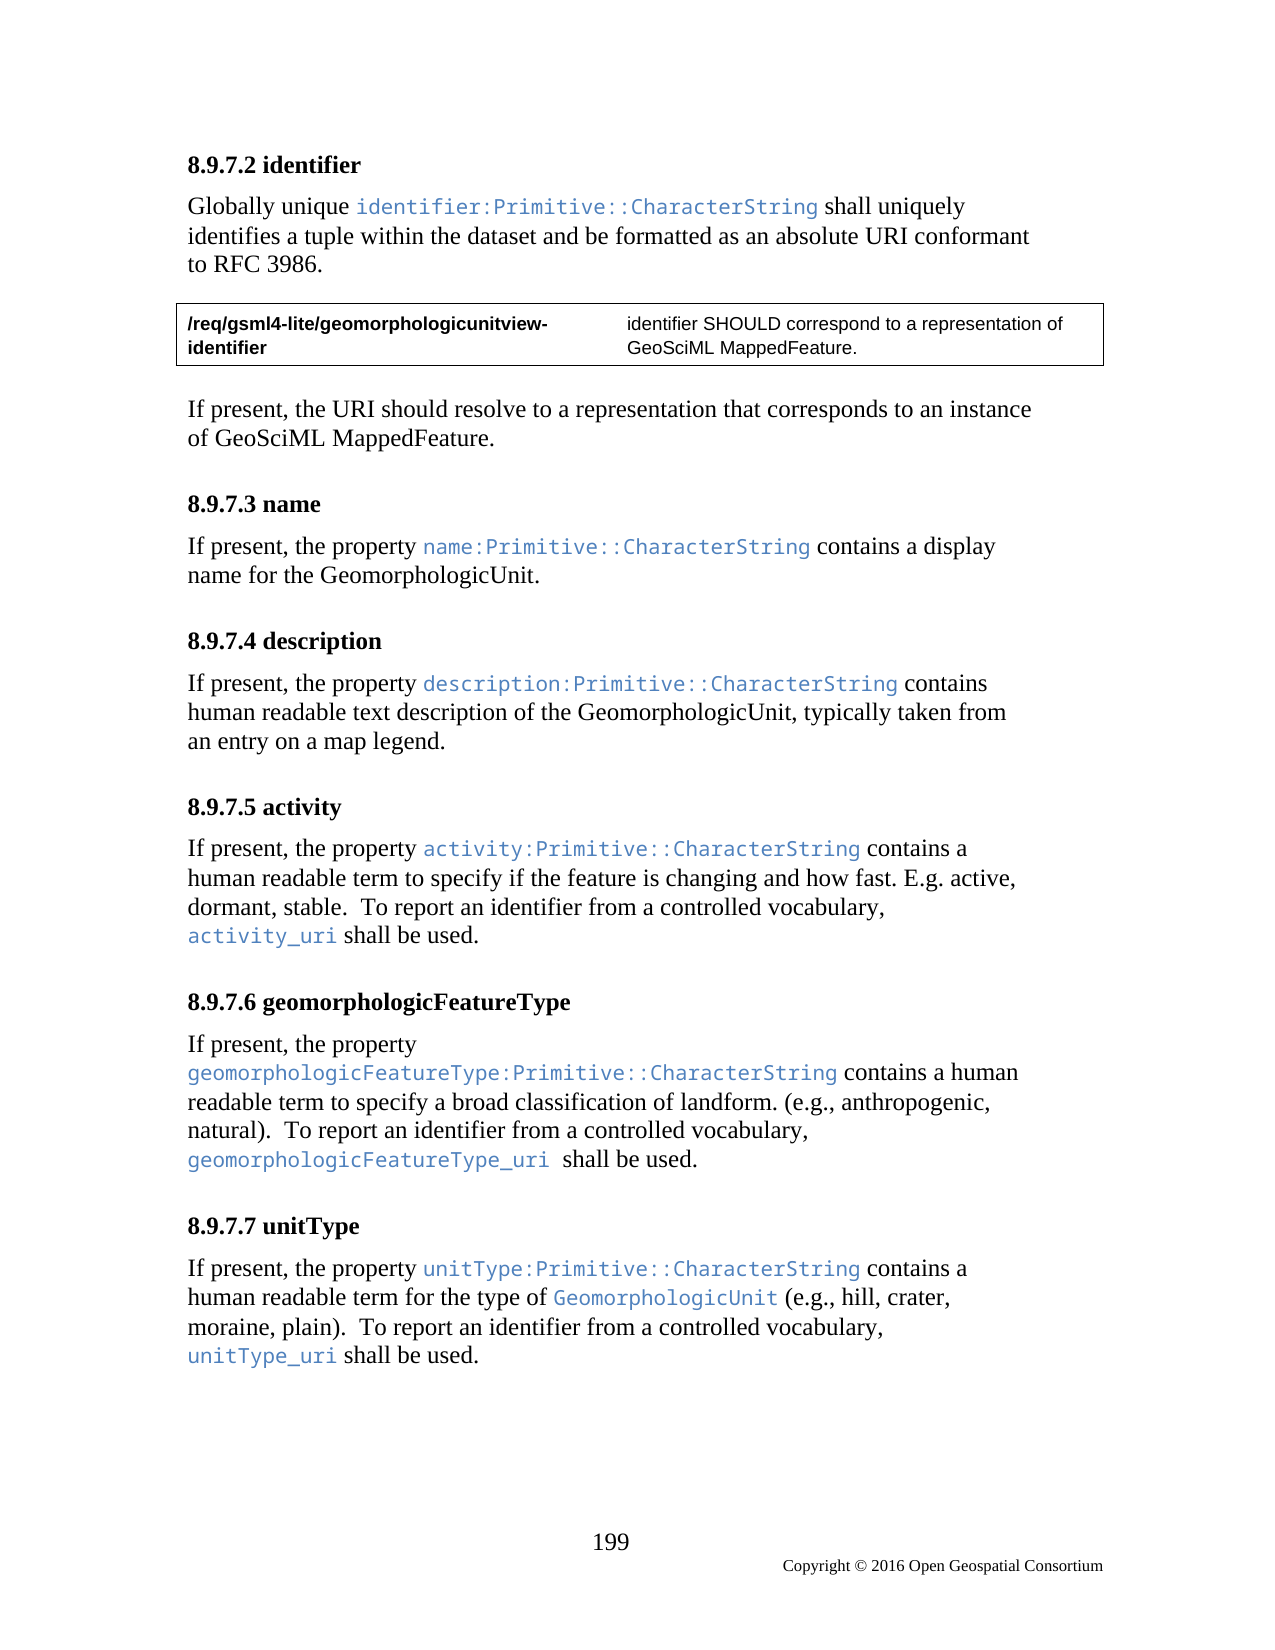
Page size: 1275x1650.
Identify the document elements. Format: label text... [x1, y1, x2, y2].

text If present, the property name:Primitive::CharacterString contains a display name for the GeomorphologicUnit. [187, 531, 1034, 589]
text If present, the property description:Primitive::CharacterString contains human readable text description of the GeomorphologicUnit, typically taken from an entry on a map legend. [187, 668, 1034, 755]
text If present, the property activity:Primitive::CharacterString contains a human readable term to specify if the feature is changing and how fast. E.g. active, dormant, stable. To report an identifier from a controlled vocabulary, activity_uri shall be used. [187, 833, 1034, 950]
text If present, the URI should resolve to a representation that corresponds to an instance of GeoSciML MappedFeature. [187, 394, 1034, 452]
subtitle activity [187, 792, 1034, 821]
subtitle unitType [187, 1211, 1034, 1240]
text If present, the property geomorphologicFeatureType:Primitive::CharacterString contains a human readable term to specify a broad classification of landform. (e.g., anthropogenic, natural). To report an identifier from a controlled vocabulary, geomorphologicFeatureType_uri shall be used. [187, 1029, 1034, 1174]
subtitle name [187, 489, 1034, 518]
text If present, the property unitType:Primitive::CharacterString contains a human readable term for the type of GeomorphologicUnit (e.g., hill, crater, moraine, plain). To report an identifier from a controlled vocabulary, unitType_uri shall be used. [187, 1253, 1034, 1370]
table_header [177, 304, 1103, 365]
subtitle identifier [187, 150, 1034, 179]
subtitle geomorphologicFeatureType [187, 987, 1034, 1016]
text Globally unique identifier:Primitive::CharacterString shall uniquely identifies a tuple within the dataset and be formatted as an absolute URI conformant to RFC 3986. [187, 191, 1034, 278]
subtitle description [187, 626, 1034, 655]
